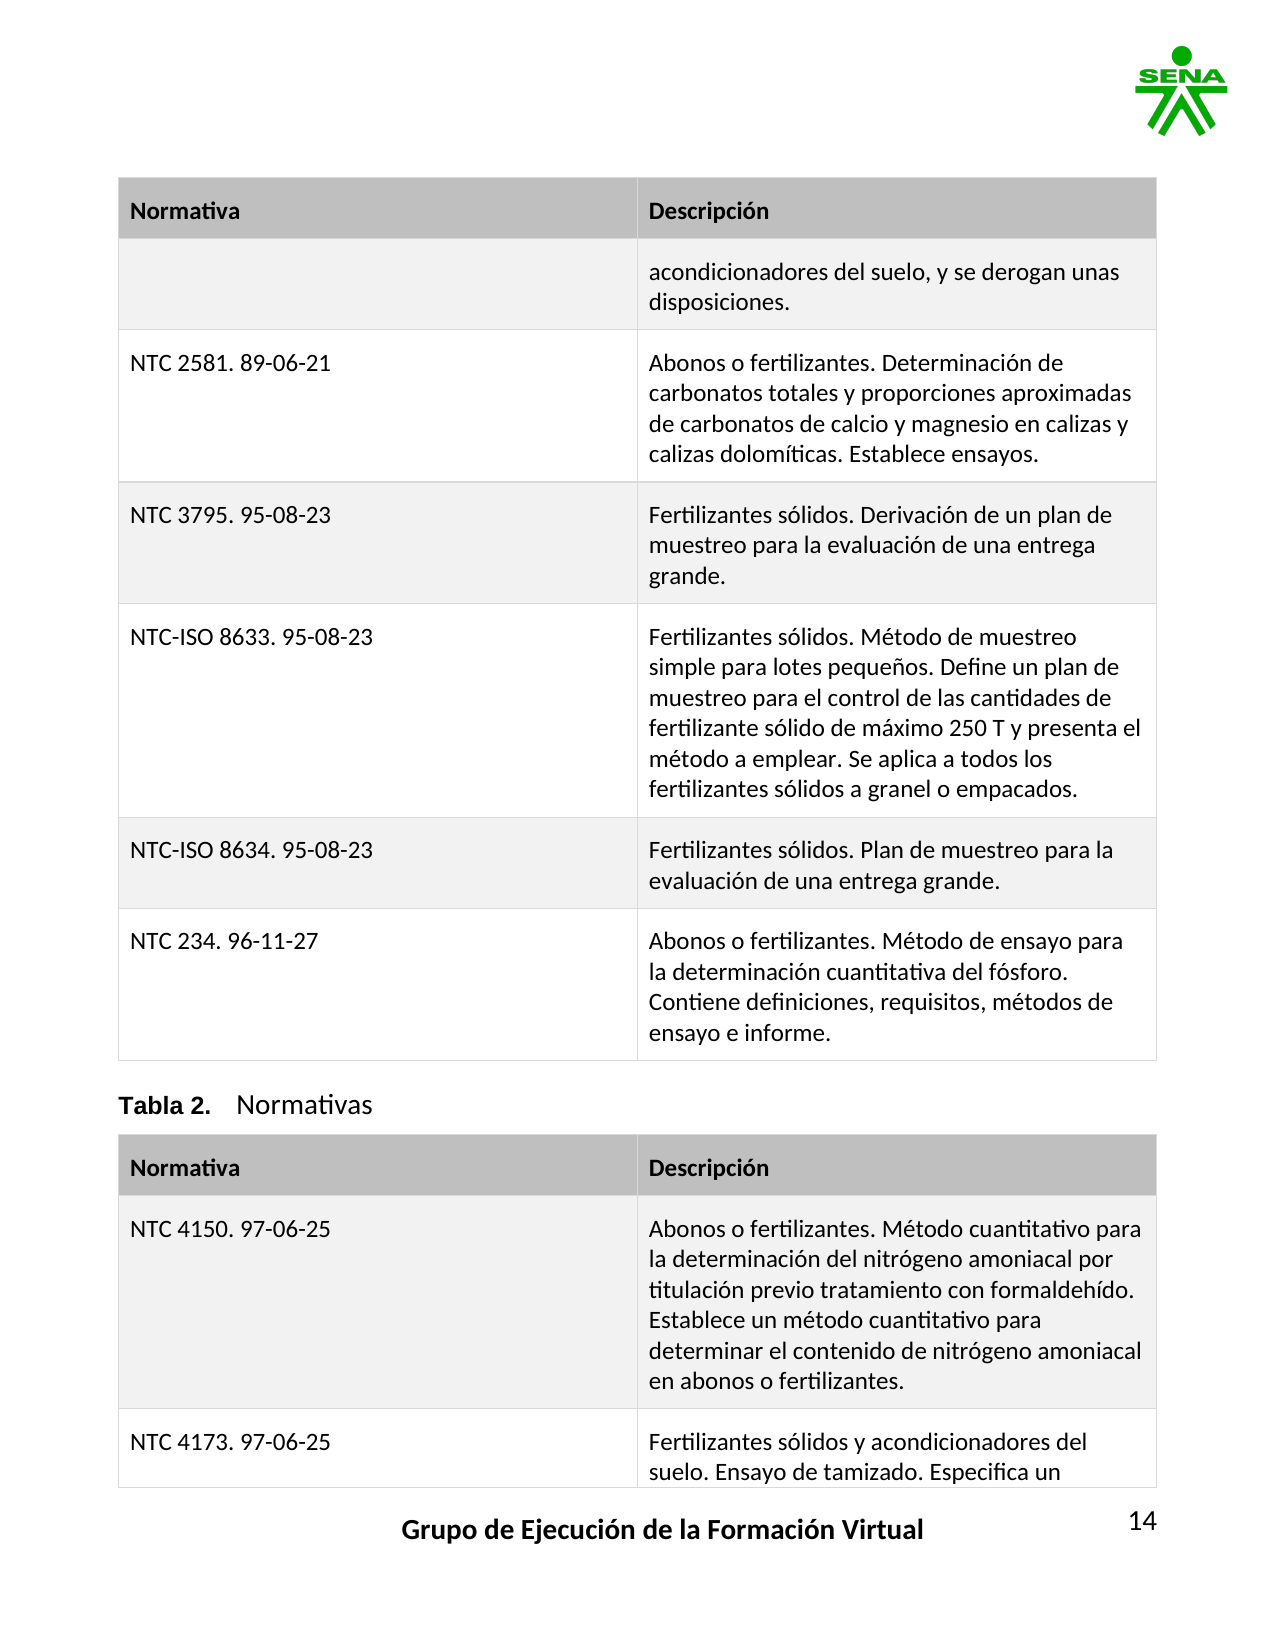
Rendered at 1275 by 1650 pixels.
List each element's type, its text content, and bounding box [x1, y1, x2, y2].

table_cell Abonos o fertilizantes. Determinación de carbonatos totales y proporciones aproximadas de carbonatos de calcio y magnesio en calizas y calizas dolomíticas. Establece ensayos. [638, 330, 1156, 481]
table_cell Fertilizantes sólidos. Derivación de un plan de muestreo para la evaluación de una entrega grande. [638, 483, 1156, 603]
table_cell Fertilizantes sólidos. Plan de muestreo para la evaluación de una entrega grande. [638, 818, 1156, 908]
table_cell NTC 4150. 97-06-25 [119, 1196, 637, 1408]
table_cell NTC-ISO 8633. 95-08-23 [119, 604, 637, 817]
table_cell NTC-ISO 8634. 95-08-23 [119, 818, 637, 908]
table_cell NTC 2581. 89-06-21 [119, 330, 637, 481]
table_cell NTC 4173. 97-06-25 [119, 1409, 637, 1487]
table_cell NTC 234. 96-11-27 [119, 909, 637, 1060]
table_header Normativa [119, 178, 637, 238]
table_cell Fertilizantes sólidos. Método de muestreo simple para lotes pequeños. Define un plan de muestreo para el control de las cantidades de fertilizante sólido de máximo 250 T y presenta el método a emplear. Se aplica a todos los fertilizantes sólidos a granel o empacados. [638, 604, 1156, 817]
picture [1135, 46, 1228, 136]
text Normativas [118, 1086, 1157, 1122]
table_cell Abonos o fertilizantes. Método cuantitativo para la determinación del nitrógeno amoniacal por titulación previo tratamiento con formaldehído. Establece un método cuantitativo para determinar el contenido de nitrógeno amoniacal en abonos o fertilizantes. [638, 1196, 1156, 1408]
table_header Descripción [638, 1135, 1156, 1195]
table_header Descripción [638, 178, 1156, 238]
table_cell Decreto 2202 de 1968 [119, 239, 637, 329]
table_header Normativa [119, 1135, 637, 1195]
table_cell NTC 3795. 95-08-23 [119, 483, 637, 603]
table_cell Abonos o fertilizantes. Método de ensayo para la determinación cuantitativa del fósforo. Contiene definiciones, requisitos, métodos de ensayo e informe. [638, 909, 1156, 1060]
